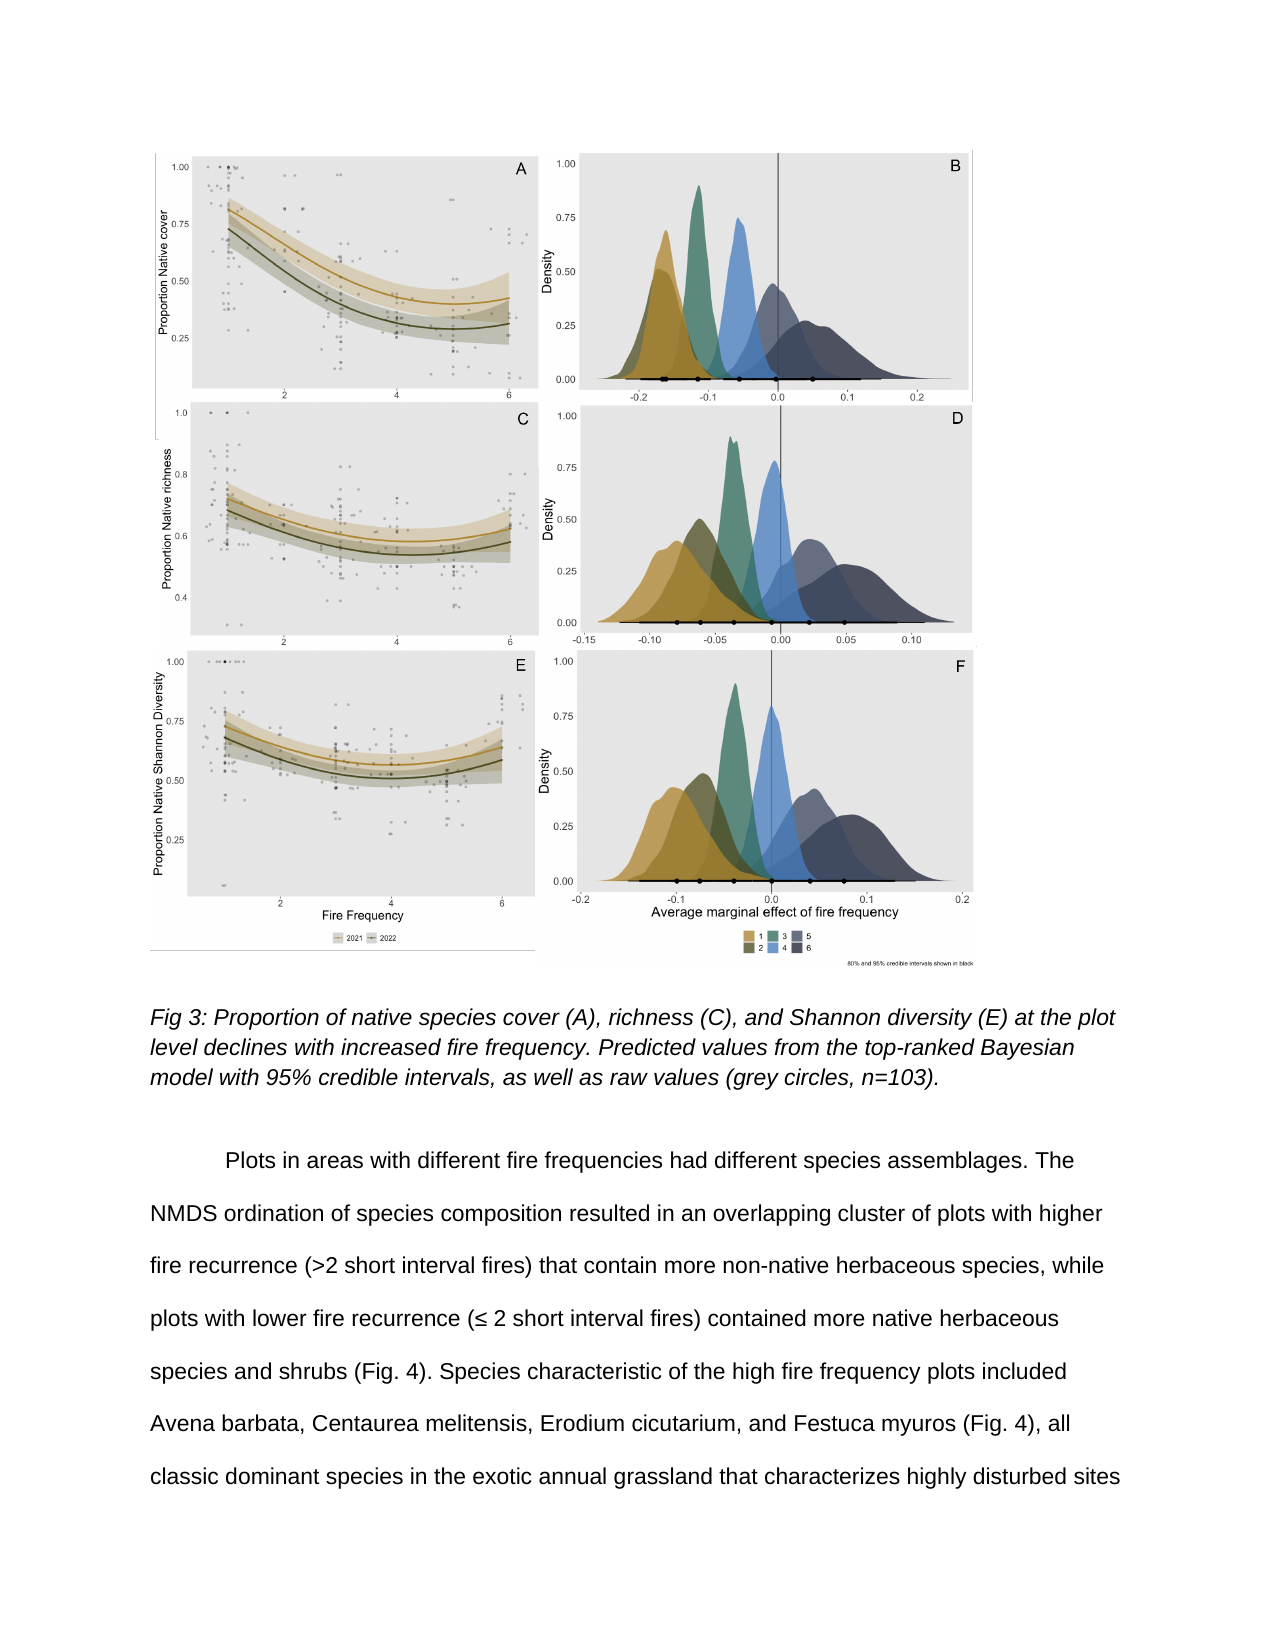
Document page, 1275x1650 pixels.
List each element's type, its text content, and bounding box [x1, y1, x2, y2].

picture [150, 150, 977, 970]
text Fig 3: Proportion of native species cover (A), richness (C), and Shannon diversity (E) at the plot level declines with increased fire frequency. Predicted values from the top-ranked Bayesian model with 95% credible intervals, as well as raw values (grey circles, n=103). [150, 1003, 1125, 1090]
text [150, 1147, 1125, 1489]
